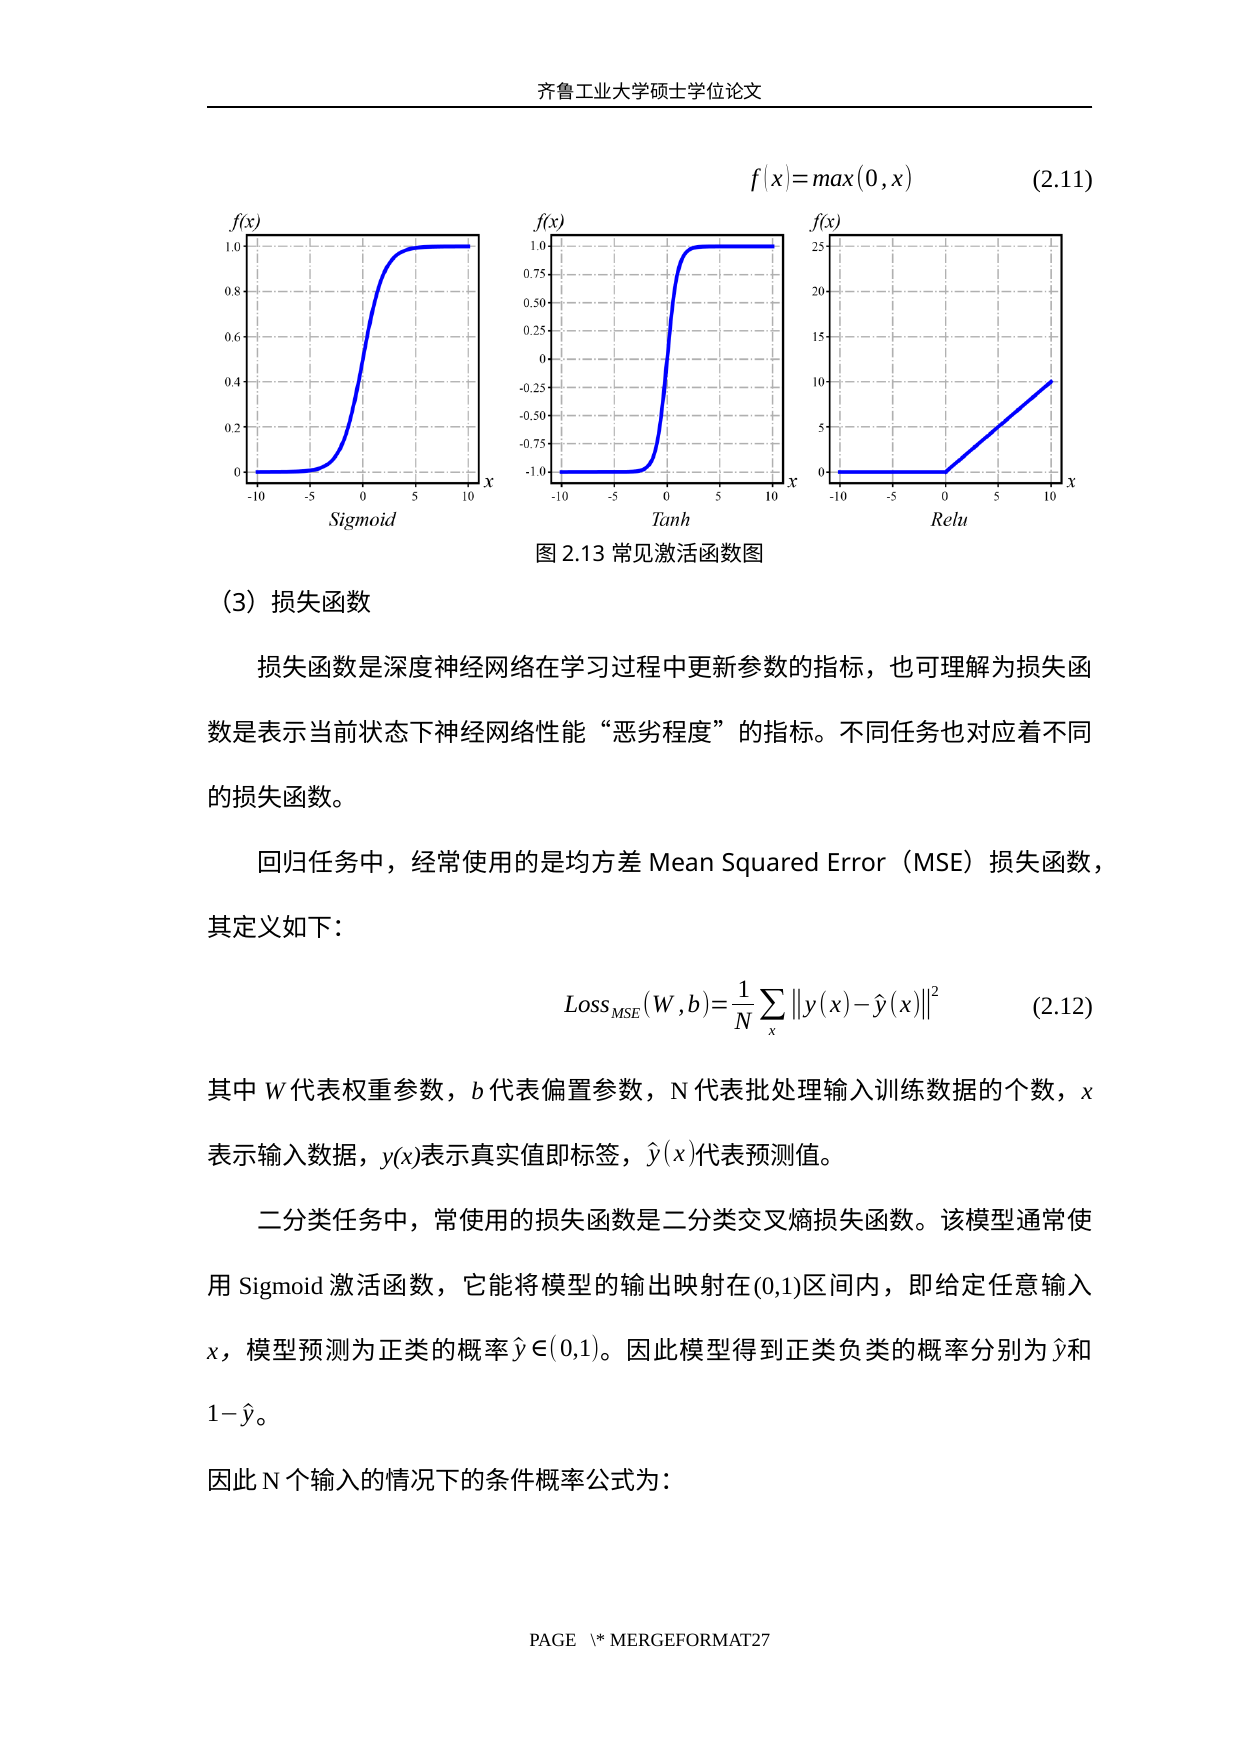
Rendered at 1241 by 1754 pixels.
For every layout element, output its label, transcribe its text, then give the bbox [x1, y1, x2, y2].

text 因此N个输入的情况下的条件概率公式为： [207, 1446, 1092, 1511]
text (2.12) [207, 974, 1092, 1039]
text 回归任务中，经常使用的是均方差Mean Squared Error（MSE）损失函数，其定义如下： [207, 828, 1092, 958]
text 其中W代表权重参数，b代表偏置参数，N代表批处理输入训练数据的个数，x表示输入数据，y(x)表示真实值即标签，代表预测值。 [207, 1056, 1092, 1186]
text 损失函数是深度神经网络在学习过程中更新参数的指标，也可理解为损失函数是表示当前状态下神经网络性能“恶劣程度”的指标。不同任务也对应着不同的损失函数。 [207, 633, 1092, 828]
picture [224, 210, 1076, 532]
text 二分类任务中，常使用的损失函数是二分类交叉熵损失函数。该模型通常使用Sigmoid激活函数，它能将模型的输出映射在(0,1)区间内，即给定任意输入x，模型预测为正类的概率。因此模型得到正类负类的概率分别为和。 [207, 1186, 1092, 1446]
text 图2.13 常见激活函数图 [207, 536, 1092, 568]
list 损失函数 [207, 568, 1092, 633]
text (2.11) [207, 162, 1092, 194]
